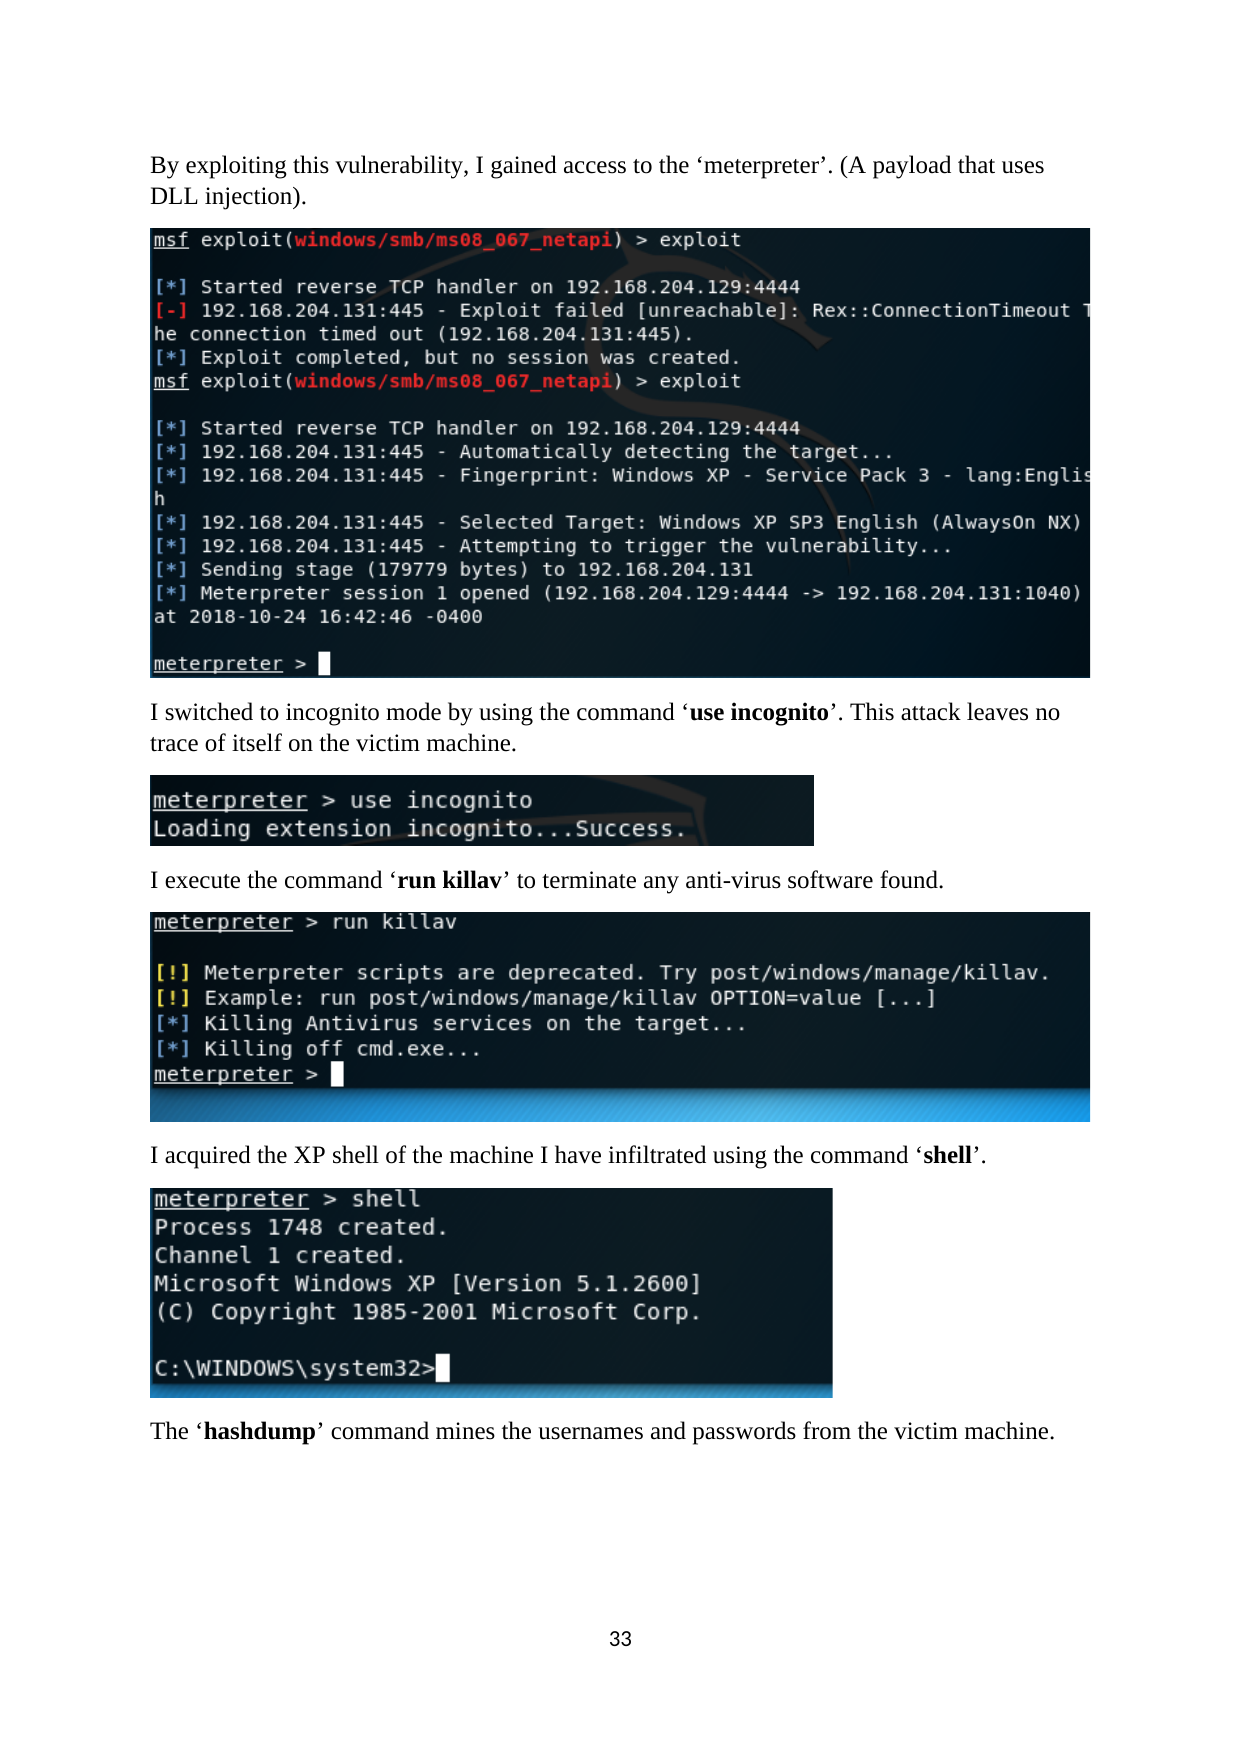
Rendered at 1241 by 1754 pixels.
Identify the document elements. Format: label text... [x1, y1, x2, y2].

picture [150, 912, 1091, 1122]
text By exploiting this vulnerability, I gained access to the ‘meterpreter’. (A payload that uses DLL injection). [150, 150, 1090, 210]
picture [150, 1188, 833, 1398]
text I switched to incognito mode by using the command ‘use incognito’. This attack leaves no trace of itself on the victim machine. [150, 697, 1090, 757]
picture [150, 775, 814, 846]
text The ‘hashdump’ command mines the usernames and passwords from the victim machine. [150, 1416, 1090, 1445]
text I execute the command ‘run killav’ to terminate any anti-virus software found. [150, 865, 1090, 893]
picture [150, 228, 1091, 678]
text I acquired the XP shell of the machine I have infiltrated using the command ‘shell’. [150, 1140, 1090, 1169]
